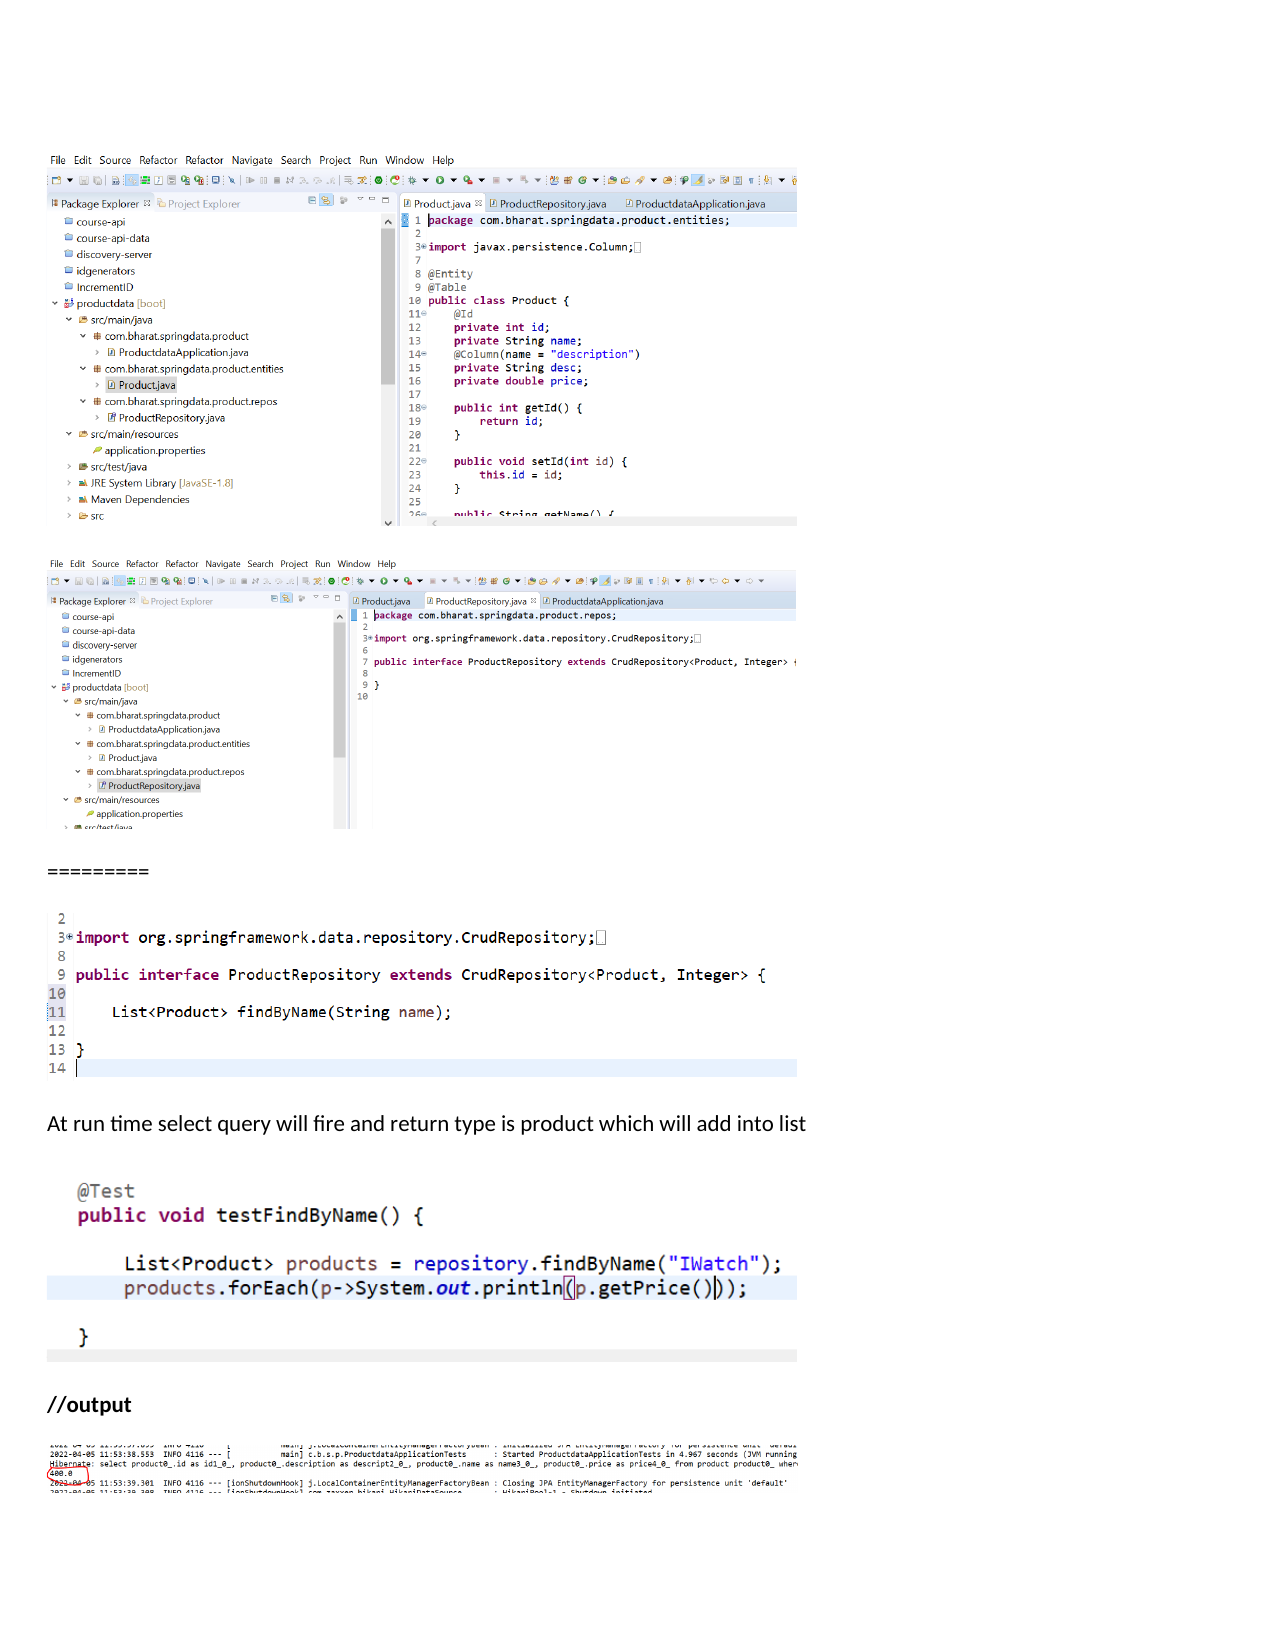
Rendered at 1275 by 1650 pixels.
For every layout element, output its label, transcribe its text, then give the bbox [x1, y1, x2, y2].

text ========= [47, 857, 1219, 885]
text At run time select query will fire and return type is product which will add into list [47, 1109, 1219, 1137]
picture [46, 150, 797, 526]
picture [46, 1165, 797, 1362]
text //output [47, 1390, 1219, 1418]
picture [46, 1445, 798, 1493]
picture [46, 554, 796, 829]
picture [46, 913, 797, 1081]
